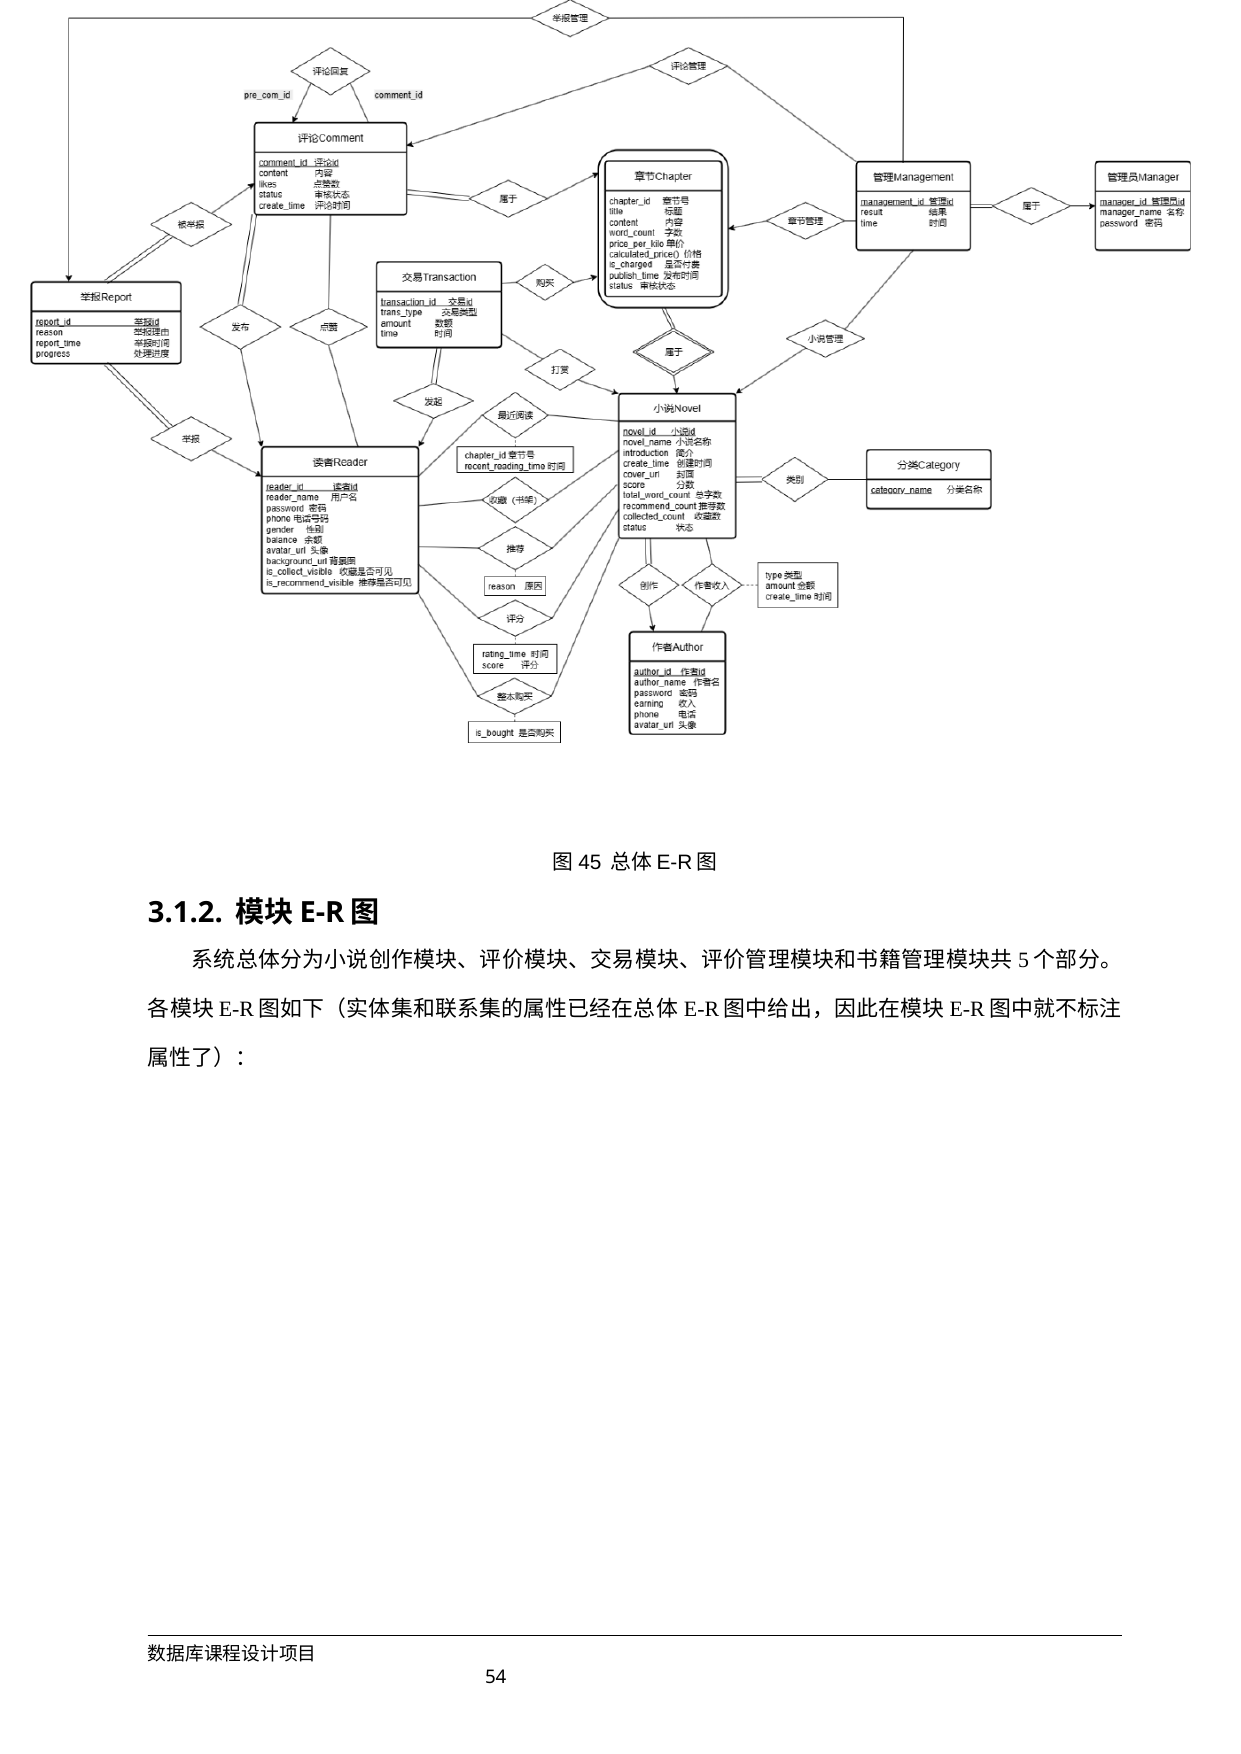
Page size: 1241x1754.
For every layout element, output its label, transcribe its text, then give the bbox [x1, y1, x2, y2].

list 模块E-R图 [148, 877, 1122, 942]
picture [30, 0, 1191, 743]
text 系统总体分为小说创作模块、评价模块、交易模块、评价管理模块和书籍管理模块共5个部分。各模块E-R图如下（实体集和联系集的属性已经在总体E-R图中给出，因此在模块E-R图中就不标注属性了）： [148, 942, 1122, 1072]
text 图 45 总体E-R图 [148, 844, 1122, 877]
